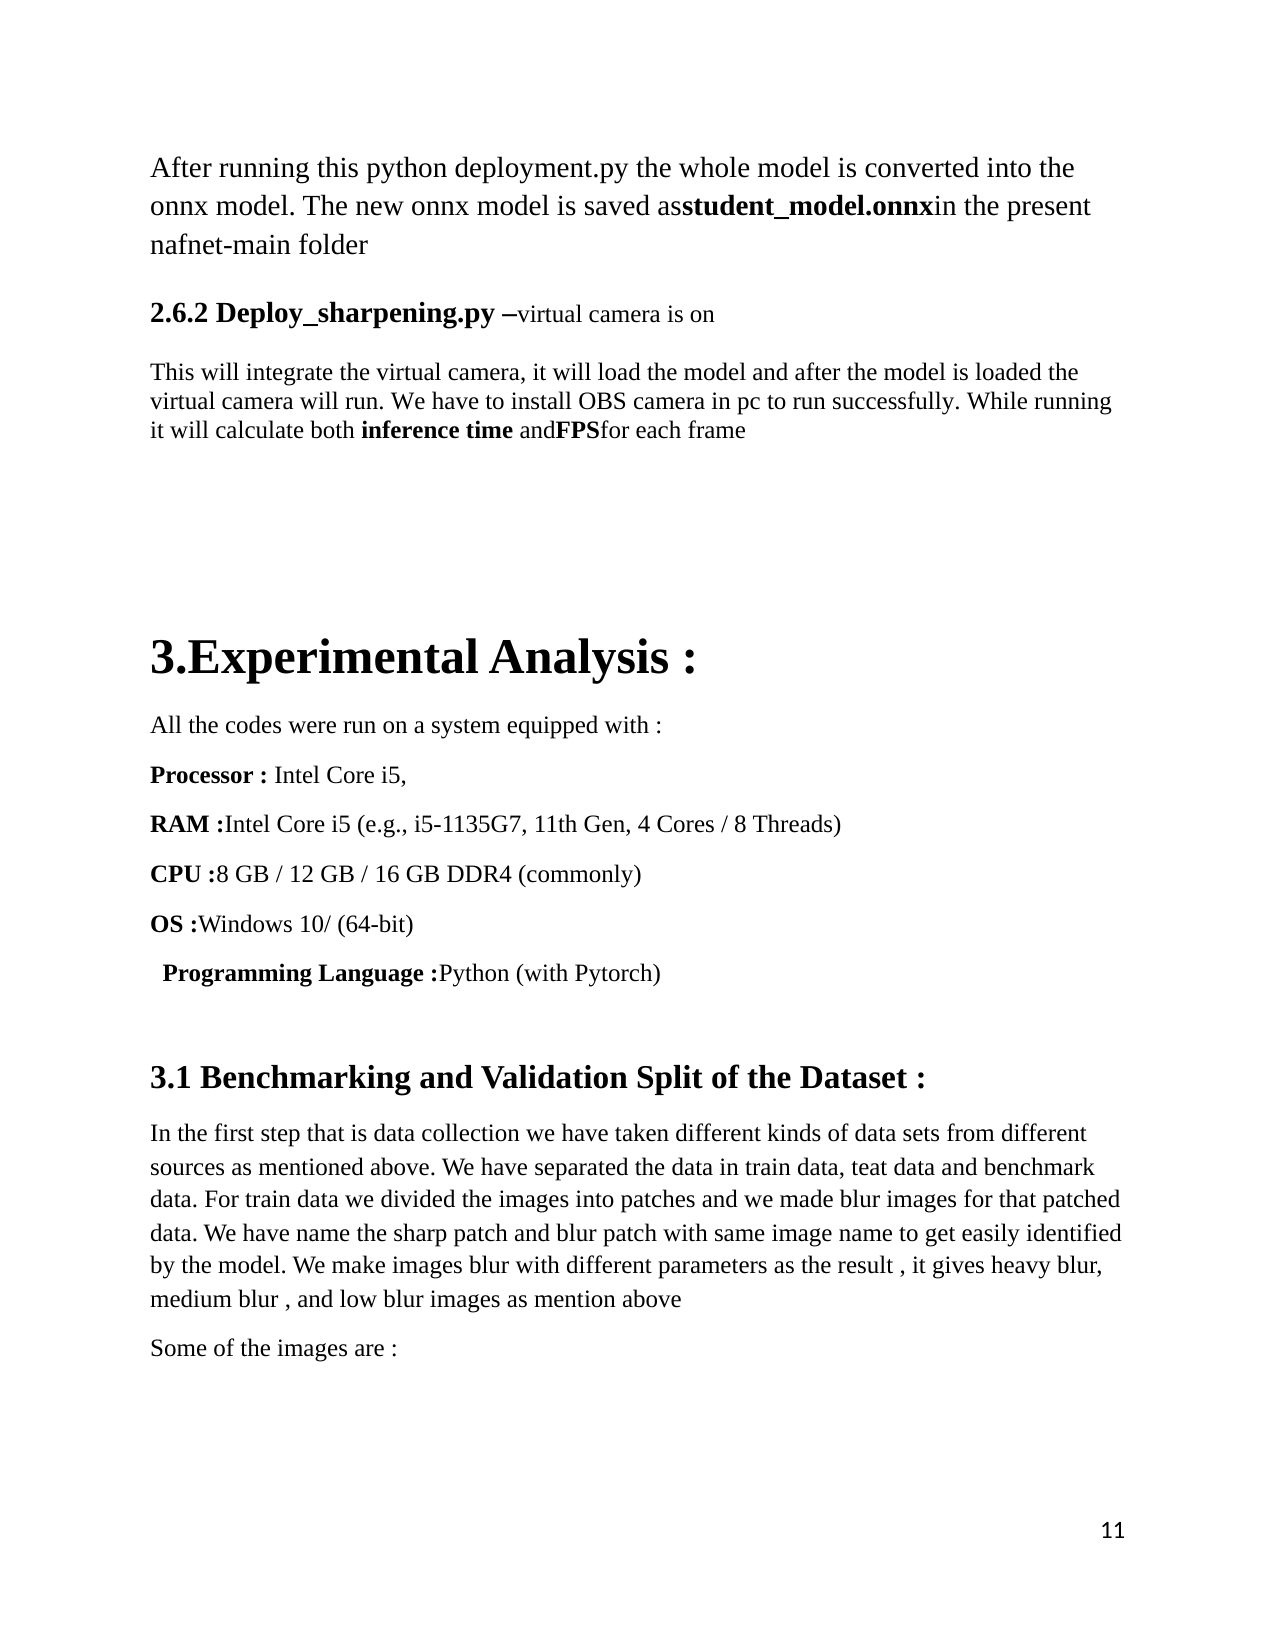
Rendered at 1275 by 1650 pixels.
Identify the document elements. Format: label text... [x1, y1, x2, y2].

text 2.6.2 Deploy_sharpening.py –virtual camera is on [150, 295, 1125, 328]
text OS :Windows 10/ (64-bit) [150, 909, 1125, 937]
text This will integrate the virtual camera, it will load the model and after the model is loaded the virtual camera will run. We have to install OBS camera in pc to run successfully. While running it will calculate both inference time andFPSfor each frame [150, 357, 1125, 444]
text CPU :8 GB / 12 GB / 16 GB DDR4 (commonly) [150, 859, 1125, 888]
text In the first step that is data collection we have taken different kinds of data sets from different sources as mentioned above. We have separated the data in train data, teat data and benchmark data. For train data we divided the images into patches and we made blur images for that patched data. We have name the sharp patch and blur patch with same image name to get easily identified by the model. We make images blur with different parameters as the result , it gives heavy blur, medium blur , and low blur images as mention above [150, 1118, 1125, 1312]
text After running this python deployment.py the whole model is converted into the onnx model. The new onnx model is saved asstudent_model.onnxin the present nafnet-main folder [150, 150, 1125, 261]
text 3.Experimental Analysis : [150, 627, 1125, 685]
text RAM :Intel Core i5 (e.g., i5-1135G7, 11th Gen, 4 Cores / 8 Threads) [150, 809, 1125, 838]
text Some of the images are : [150, 1333, 1125, 1362]
text Processor : Intel Core i5, [150, 760, 1125, 788]
text Programming Language :Python (with Pytorch) [150, 958, 1125, 987]
text 3.1 Benchmarking and Validation Split of the Dataset : [150, 1058, 1125, 1096]
text All the codes were run on a system equipped with : [150, 710, 1125, 739]
